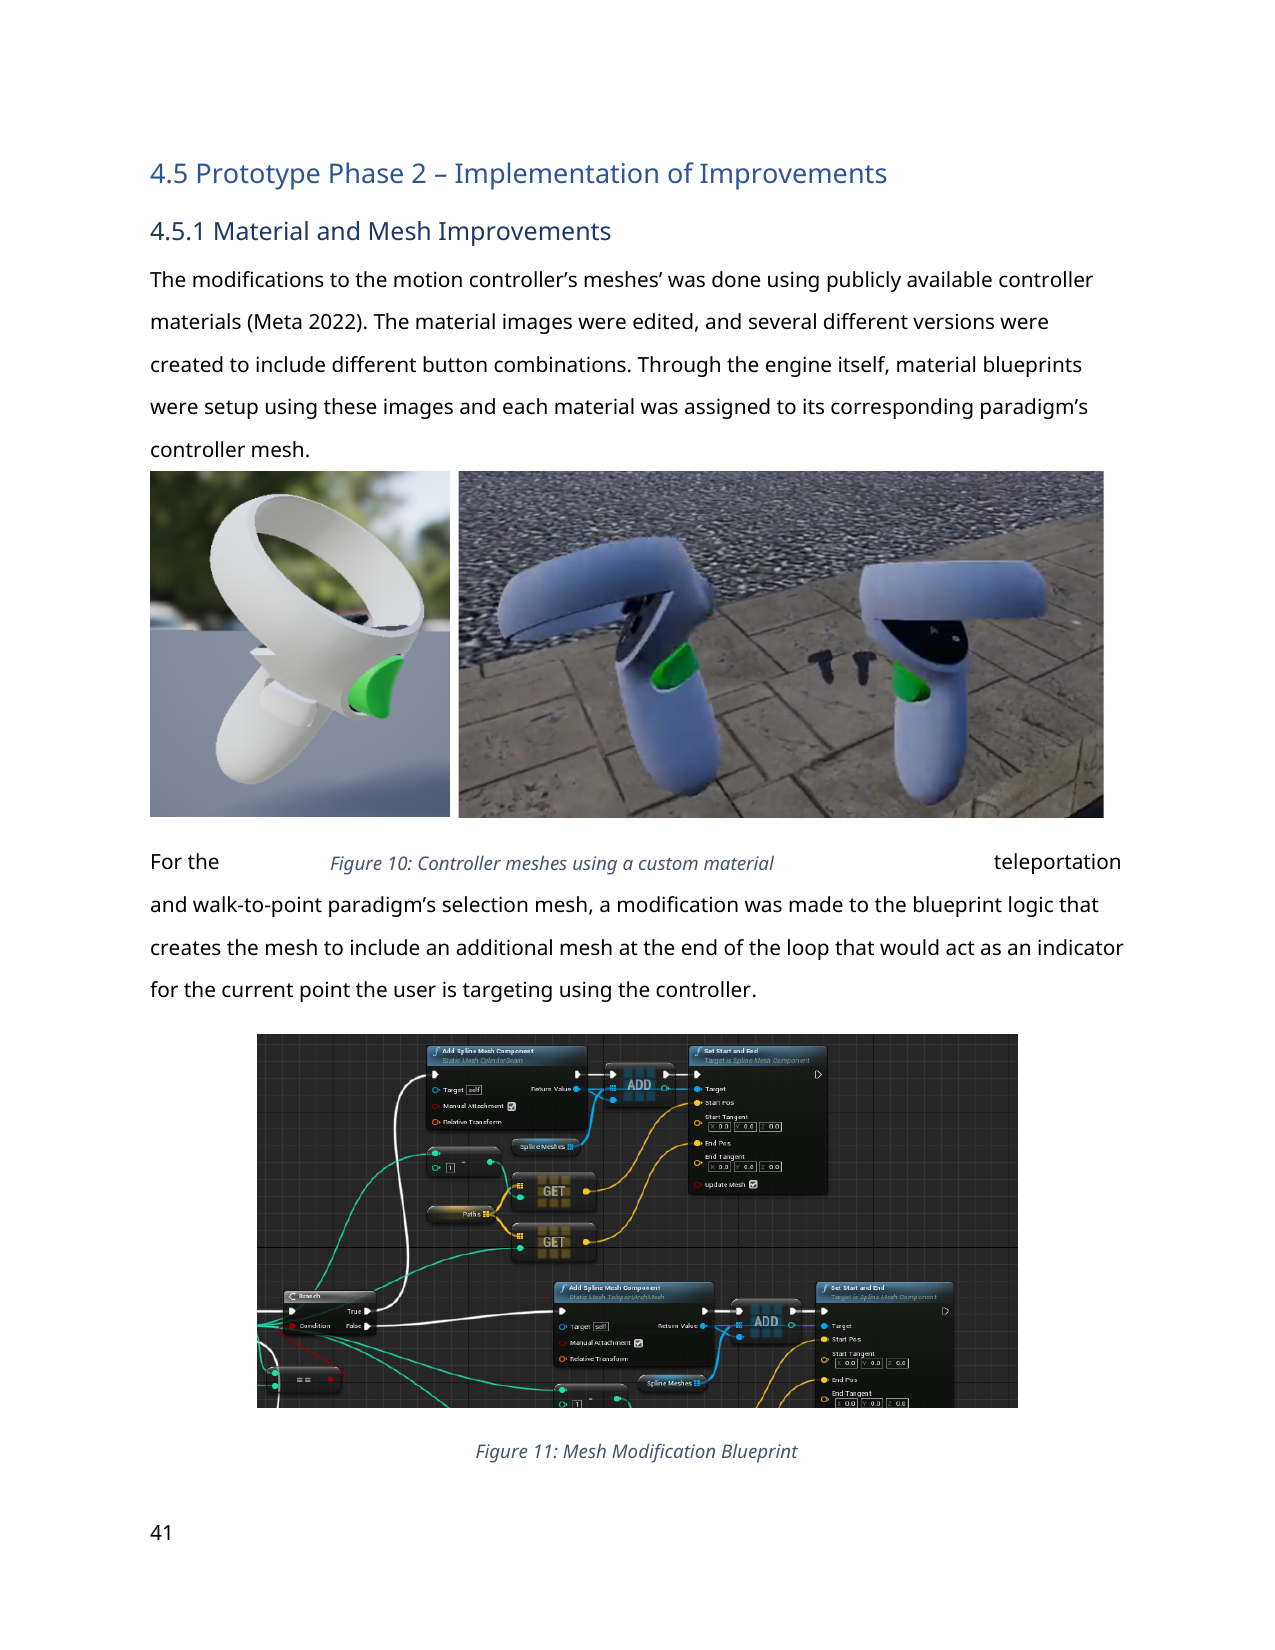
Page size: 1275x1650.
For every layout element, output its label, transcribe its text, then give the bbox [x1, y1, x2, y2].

subtitle 4.5 Prototype Phase 2 – Implementation of Improvements [150, 154, 1125, 191]
picture [150, 471, 450, 817]
text The modifications to the motion controller’s meshes’ was done using publicly available controller materials . The material images were edited, and several different versions were created to include different button combinations. Through the engine itself, material blueprints were setup using these images and each material was assigned to its corresponding paradigm’s controller mesh. [150, 265, 1125, 463]
subtitle 4.5.1 Material and Mesh Improvements [150, 214, 1125, 248]
picture [458, 471, 1104, 818]
picture [257, 1034, 1018, 1408]
text For the teleportation and walk-to-point paradigm’s selection mesh, a modification was made to the blueprint logic that creates the mesh to include an additional mesh at the end of the loop that would act as an indicator for the current point the user is targeting using the controller. [150, 554, 1125, 1004]
